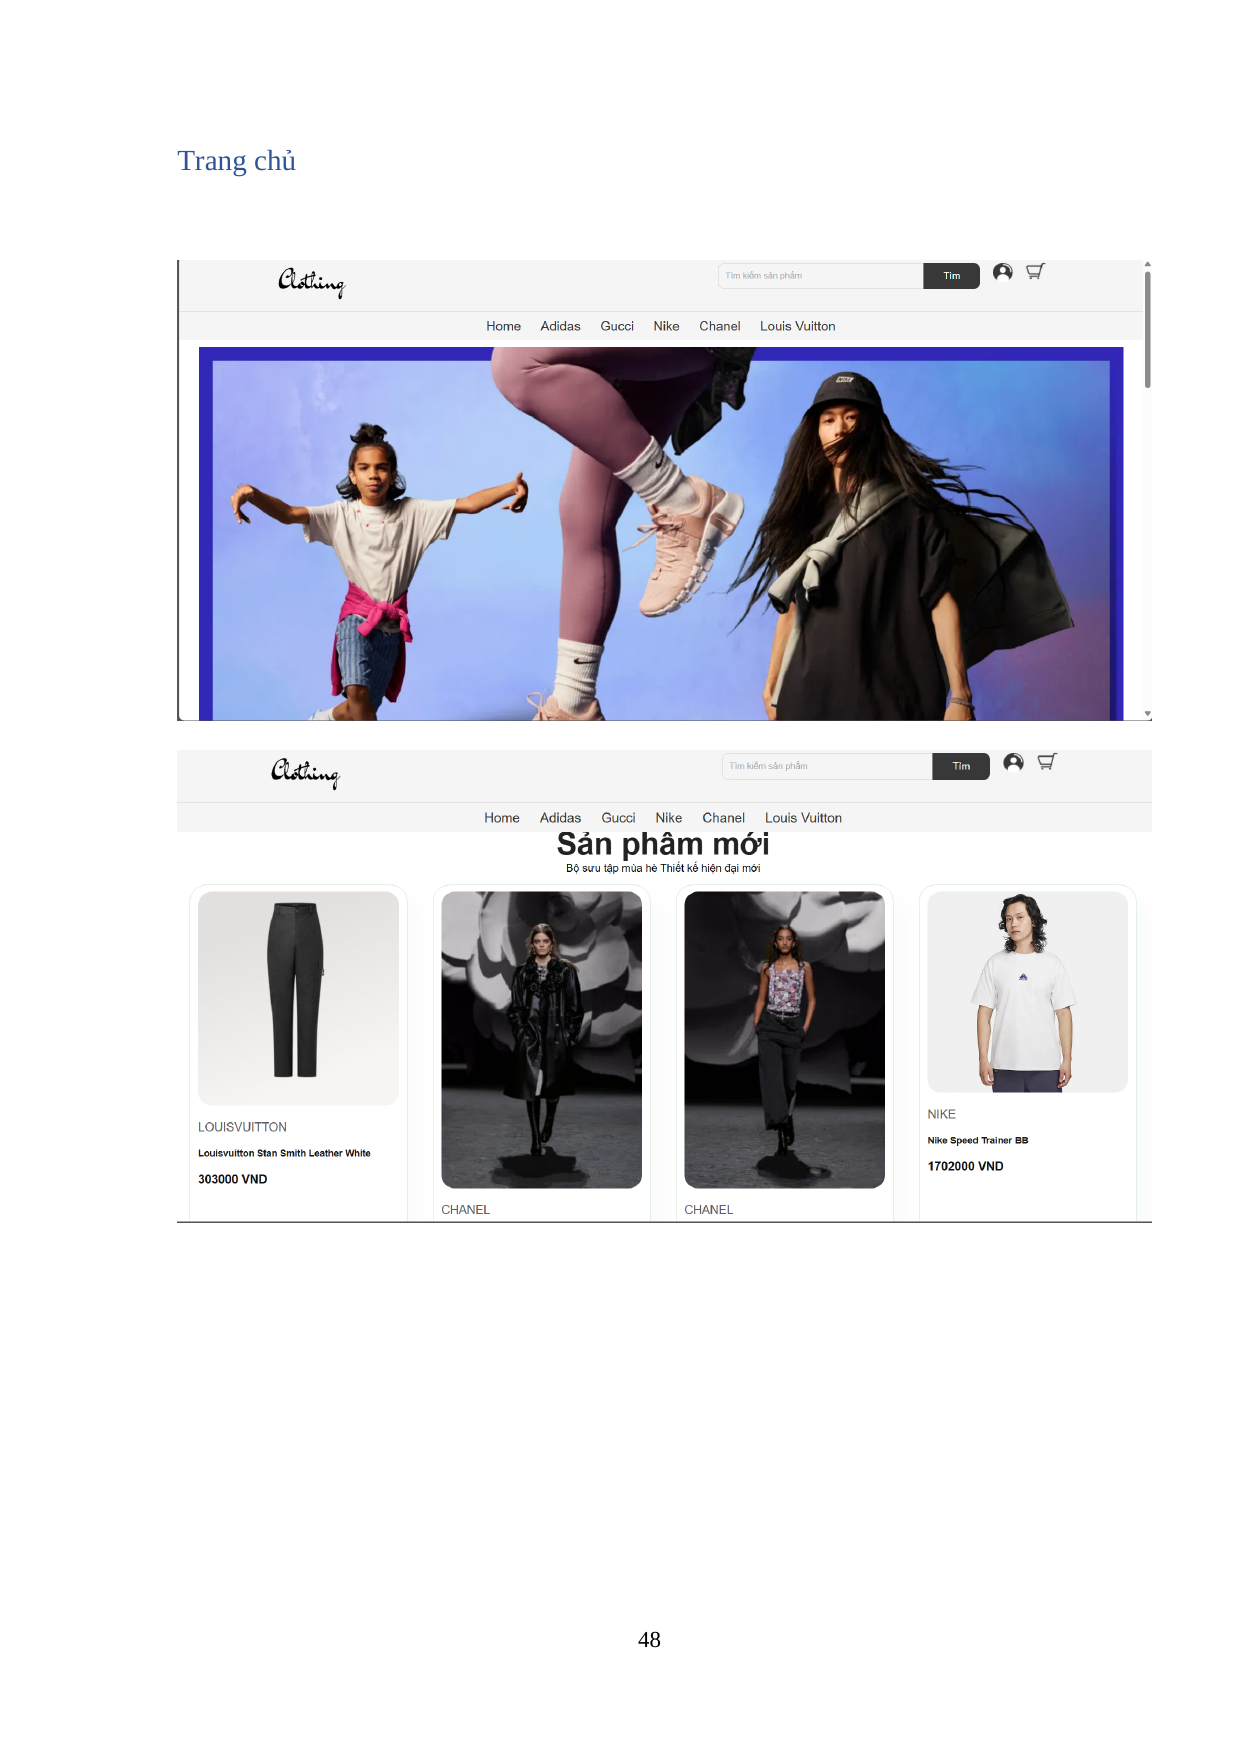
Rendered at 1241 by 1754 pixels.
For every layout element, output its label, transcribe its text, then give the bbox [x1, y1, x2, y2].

text Trang chủ [177, 143, 1122, 177]
picture [177, 260, 1152, 721]
picture [177, 750, 1152, 1223]
